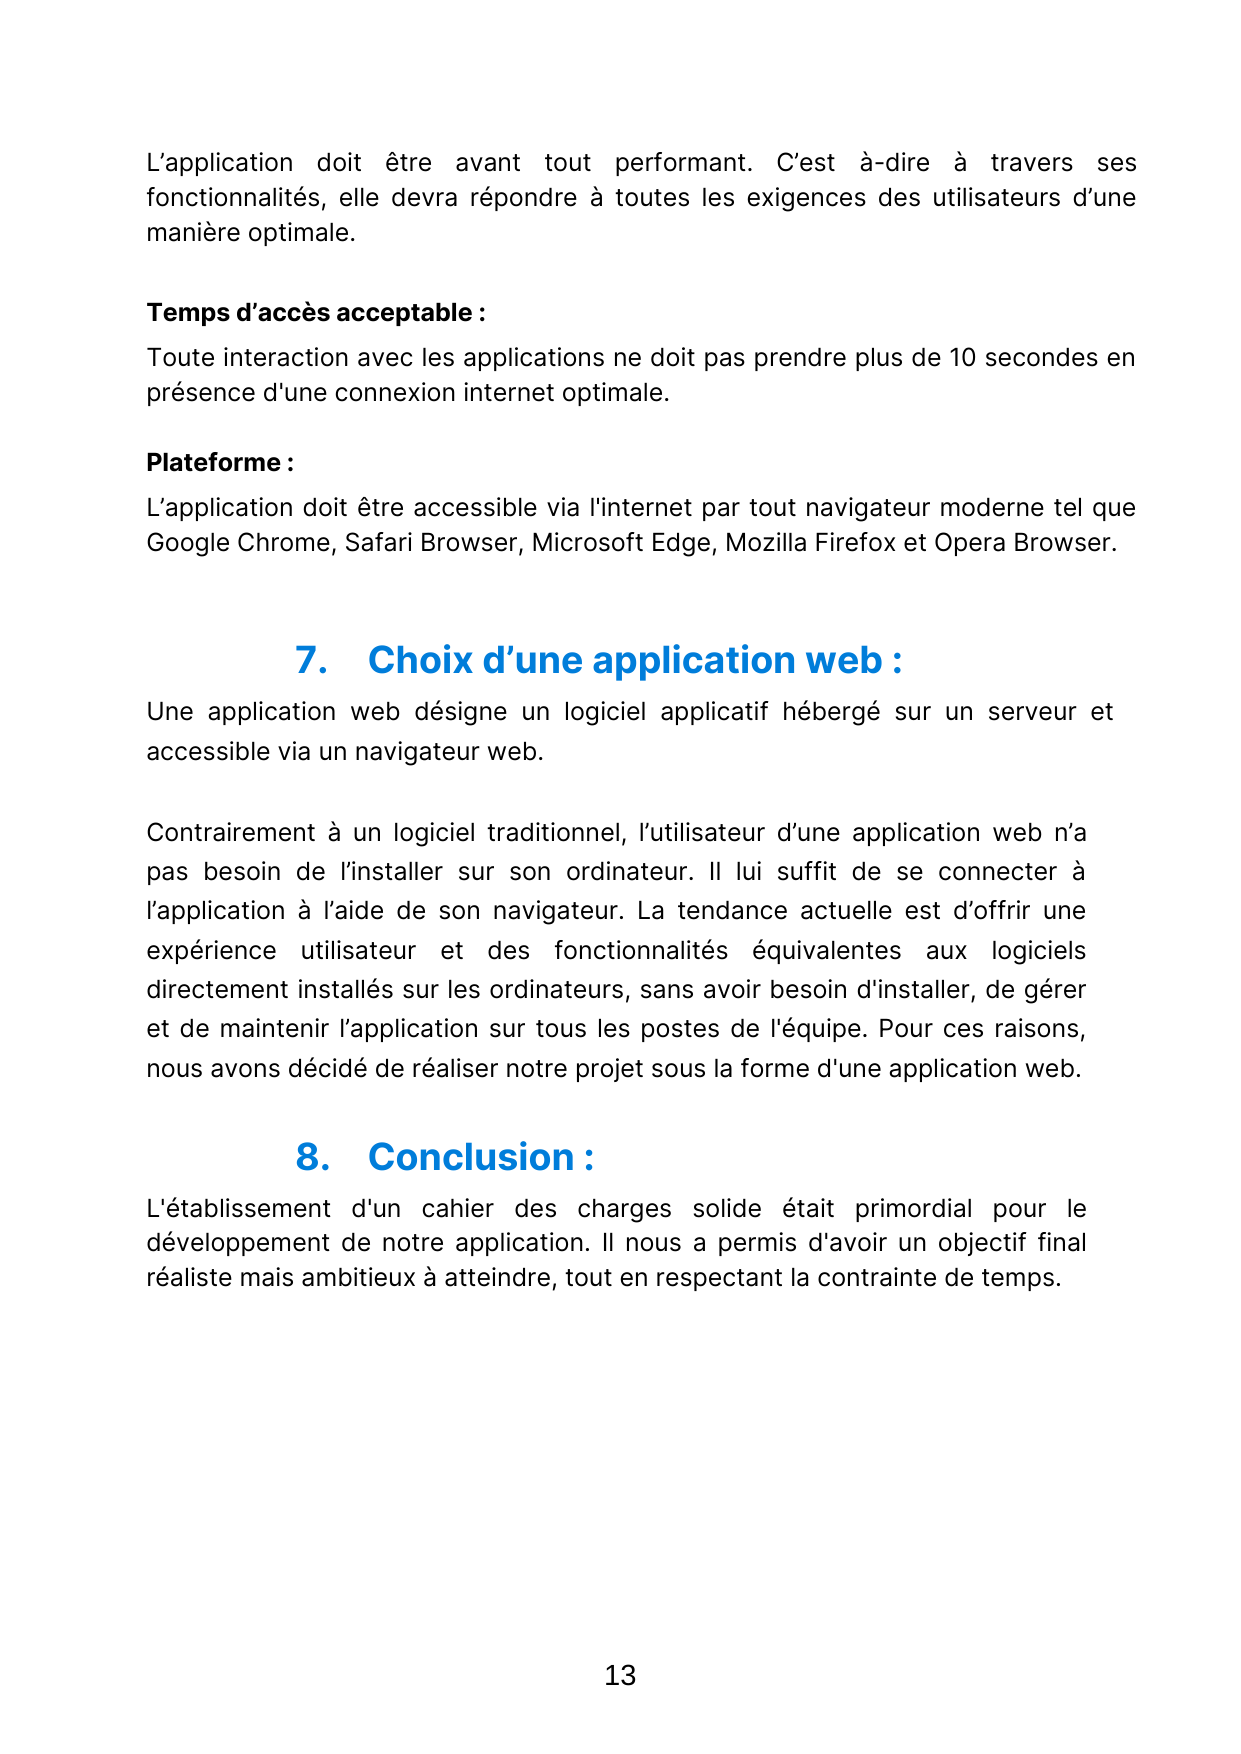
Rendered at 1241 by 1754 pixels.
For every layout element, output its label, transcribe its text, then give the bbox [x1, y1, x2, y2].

list Plateforme : [146, 447, 1138, 477]
list Toute interaction avec les applications ne doit pas prendre plus de 10 secondes en présence d'une connexion internet optimale. [146, 342, 1138, 408]
text Contrairement à un logiciel traditionnel, l’utilisateur d’une application web n’a pas besoin de l’installer sur son ordinateur. Il lui suffit de se connecter à l’application à l’aide de son navigateur. La tendance actuelle est d’offrir une expérience utilisateur et des fonctionnalités équivalentes aux logiciels directement installés sur les ordinateurs, sans avoir besoin d'installer, de gérer et de maintenir l’application sur tous les postes de l'équipe. Pour ces raisons, nous avons décidé de réaliser notre projet sous la forme d'une application web. [146, 817, 1088, 1083]
list L’application doit être avant tout performant. C’est à-dire à travers ses fonctionnalités, elle devra répondre à toutes les exigences des utilisateurs d’une manière optimale. [146, 147, 1138, 247]
list Temps d’accès acceptable : [146, 297, 1138, 327]
subtitle Conclusion : [221, 1134, 1089, 1179]
text L'établissement d'un cahier des charges solide était primordial pour le développement de notre application. Il nous a permis d'avoir un objectif final réaliste mais ambitieux à atteindre, tout en respectant la contrainte de temps. [146, 1193, 1089, 1293]
text Une application web désigne un logiciel applicatif hébergé sur un serveur et accessible via un navigateur web. [146, 696, 1115, 766]
list L’application doit être accessible via l'internet par tout navigateur moderne tel que Google Chrome, Safari Browser, Microsoft Edge, Mozilla Firefox et Opera Browser. [146, 492, 1138, 557]
subtitle Choix d’une application web : [221, 637, 1089, 683]
